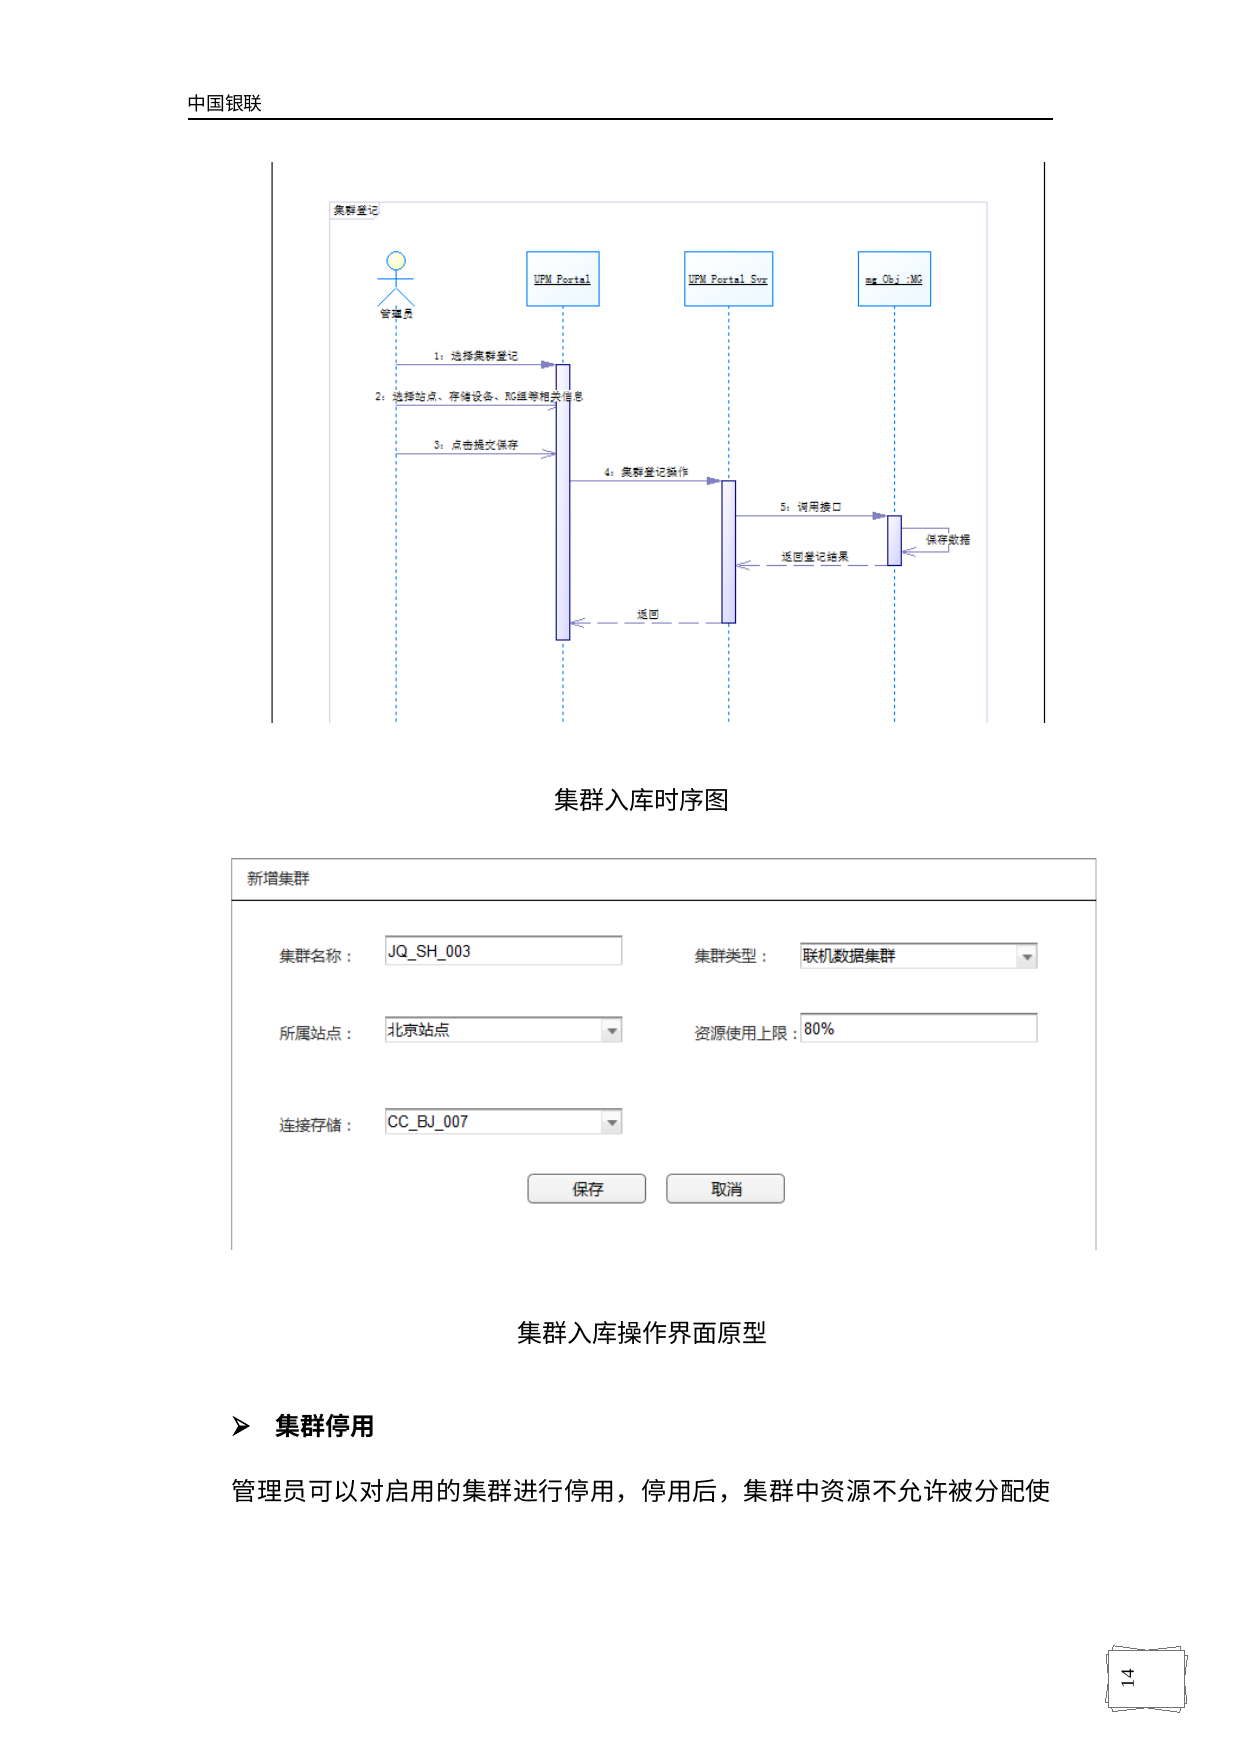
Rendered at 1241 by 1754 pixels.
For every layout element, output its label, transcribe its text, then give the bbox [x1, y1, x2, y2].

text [187, 1457, 1053, 1522]
list 集群停用 [231, 1392, 1053, 1457]
text 集群入库时序图 [187, 766, 1053, 831]
text 集群入库操作界面原型 [187, 1299, 1053, 1364]
picture [231, 162, 1097, 723]
picture [231, 858, 1097, 1250]
